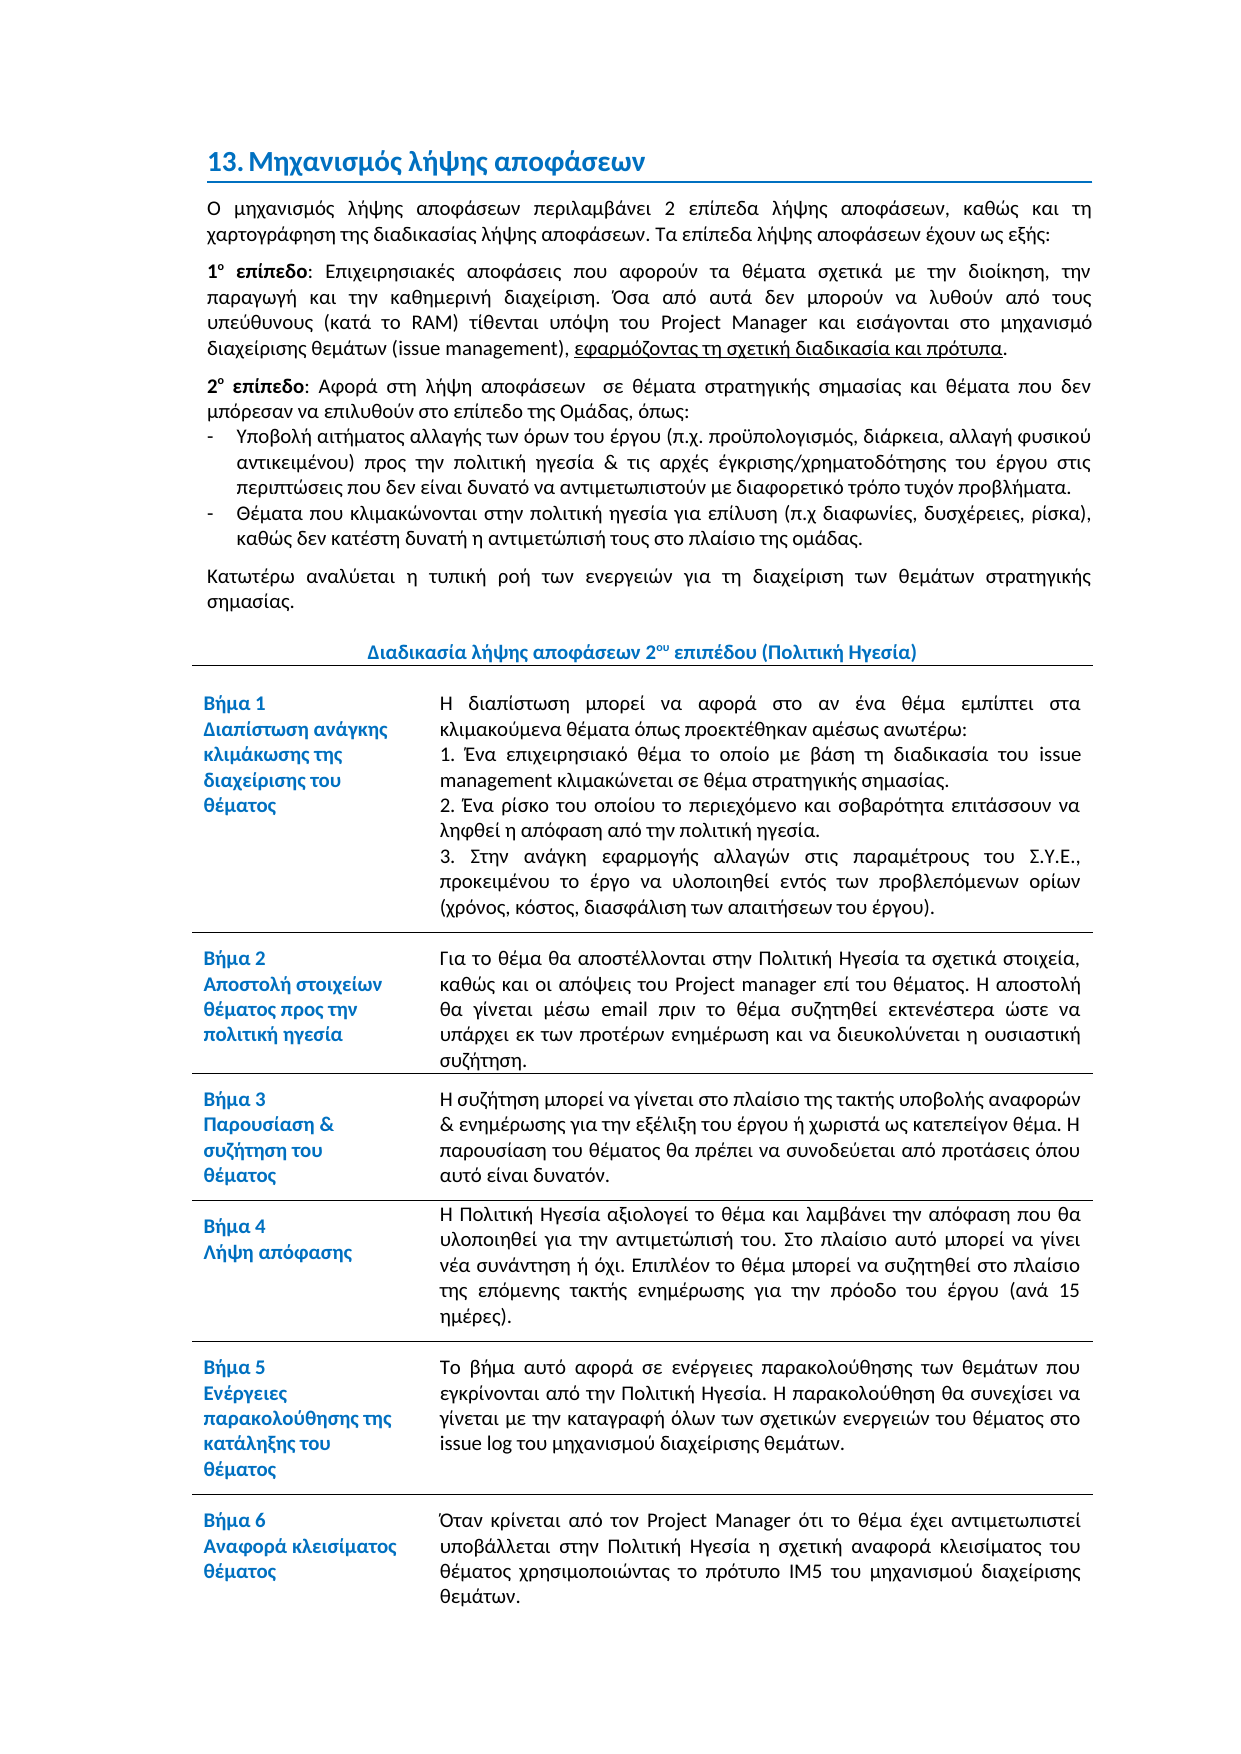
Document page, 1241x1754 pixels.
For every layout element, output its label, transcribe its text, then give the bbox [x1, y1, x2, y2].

table_cell Βήμα 5 Ενέργειες παρακολούθησης της κατάληξης του θέματος [192, 1342, 428, 1494]
subtitle Μηχανισμός λήψης αποφάσεων [207, 143, 1092, 181]
table_cell Το βήμα αυτό αφορά σε ενέργειες παρακολούθησης των θεμάτων που εγκρίνονται από την Πολιτική Ηγεσία. Η παρακολούθηση θα συνεχίσει να γίνεται με την καταγραφή όλων των σχετικών ενεργειών του θέματος στο issue log του μηχανισμού διαχείρισης θεμάτων. [428, 1342, 1093, 1494]
table_cell Η Πολιτική Ηγεσία αξιολογεί το θέμα και λαμβάνει την απόφαση που θα υλοποιηθεί για την αντιμετώπισή του. Στο πλαίσιο αυτό μπορεί να γίνει νέα συνάντηση ή όχι. Επιπλέον το θέμα μπορεί να συζητηθεί στο πλαίσιο της επόμενης τακτής ενημέρωσης για την πρόοδο του έργου (ανά 15 ημέρες). [428, 1201, 1093, 1341]
table_cell Η συζήτηση μπορεί να γίνεται στο πλαίσιο της τακτής υποβολής αναφορών & ενημέρωσης για την εξέλιξη του έργου ή χωριστά ως κατεπείγον θέμα. Η παρουσίαση του θέματος θα πρέπει να συνοδεύεται από προτάσεις όπου αυτό είναι δυνατόν. [428, 1074, 1093, 1200]
table_cell Βήμα 4 Λήψη απόφασης [192, 1201, 428, 1341]
table_cell Όταν κρίνεται από τον Project Manager ότι το θέμα έχει αντιμετωπιστεί υποβάλλεται στην Πολιτική Ηγεσία η σχετική αναφορά κλεισίματος του θέματος χρησιμοποιώντας το πρότυπο ΙΜ5 του μηχανισμού διαχείρισης θεμάτων. [428, 1495, 1093, 1609]
text 1ο επίπεδο: Επιχειρησιακές αποφάσεις που αφορούν τα θέματα σχετικά με την διοίκηση, την παραγωγή και την καθημερινή διαχείριση. Όσα από αυτά δεν μπορούν να λυθούν από τους υπεύθυνους (κατά το RAM) τίθενται υπόψη του Project Manager και εισάγονται στο μηχανισμό διαχείρισης θεμάτων (issue management), εφαρμόζοντας τη σχετική διαδικασία και πρότυπα. [207, 259, 1092, 360]
text Κατωτέρω αναλύεται η τυπική ροή των ενεργειών για τη διαχείριση των θεμάτων στρατηγικής σημασίας. [207, 563, 1092, 614]
table_cell Βήμα 6 Αναφορά κλεισίματος θέματος [192, 1495, 428, 1609]
table_cell Βήμα 3 Παρουσίαση & συζήτηση του θέματος [192, 1074, 428, 1200]
list Θέματα που κλιμακώνονται στην πολιτική ηγεσία για επίλυση (π.χ διαφωνίες, δυσχέρειες, ρίσκα), καθώς δεν κατέστη δυνατή η αντιμετώπισή τους στο πλαίσιο της ομάδας. [207, 500, 1092, 551]
text Ο μηχανισμός λήψης αποφάσεων περιλαμβάνει 2 επίπεδα λήψης αποφάσεων, καθώς και τη χαρτογράφηση της διαδικασίας λήψης αποφάσεων. Τα επίπεδα λήψης αποφάσεων έχουν ως εξής: [207, 195, 1092, 246]
text 2ο επίπεδο: Αφορά στη λήψη αποφάσεων σε θέματα στρατηγικής σημασίας και θέματα που δεν μπόρεσαν να επιλυθούν στο επίπεδο της Ομάδας, όπως: [207, 373, 1092, 424]
table_cell Η διαπίστωση μπορεί να αφορά στο αν ένα θέμα εμπίπτει στα κλιμακούμενα θέματα όπως προεκτέθηκαν αμέσως ανωτέρω: 1. Ένα επιχειρησιακό θέμα το οποίο με βάση τη διαδικασία του issue management κλιμακώνεται σε θέμα στρατηγικής σημασίας. 2. Ένα ρίσκο του οποίου το περιεχόμενο και σοβαρότητα επιτάσσουν να ληφθεί η απόφαση από την πολιτική ηγεσία. 3. Στην ανάγκη εφαρμογής αλλαγών στις παραμέτρους του Σ.Υ.Ε., προκειμένου το έργο να υλοποιηθεί εντός των προβλεπόμενων ορίων (χρόνος, κόστος, διασφάλιση των απαιτήσεων του έργου). [428, 666, 1093, 932]
table_cell Για το θέμα θα αποστέλλονται στην Πολιτική Ηγεσία τα σχετικά στοιχεία, καθώς και οι απόψεις του Project manager επί του θέματος. Η αποστολή θα γίνεται μέσω email πριν το θέμα συζητηθεί εκτενέστερα ώστε να υπάρχει εκ των προτέρων ενημέρωση και να διευκολύνεται η ουσιαστική συζήτηση. [428, 933, 1093, 1072]
table_cell Βήμα 1 Διαπίστωση ανάγκης κλιμάκωσης της διαχείρισης του θέματος [192, 666, 428, 932]
table_cell Βήμα 2 Αποστολή στοιχείων θέματος προς την πολιτική ηγεσία [192, 933, 428, 1072]
table_header Διαδικασία λήψης αποφάσεων 2ου επιπέδου (Πολιτική Ηγεσία) [192, 614, 1093, 664]
list Υποβολή αιτήματος αλλαγής των όρων του έργου (π.χ. προϋπολογισμός, διάρκεια, αλλαγή φυσικού αντικειμένου) προς την πολιτική ηγεσία & τις αρχές έγκρισης/χρηματοδότησης του έργου στις περιπτώσεις που δεν είναι δυνατό να αντιμετωπιστούν με διαφορετικό τρόπο τυχόν προβλήματα. [207, 424, 1092, 500]
